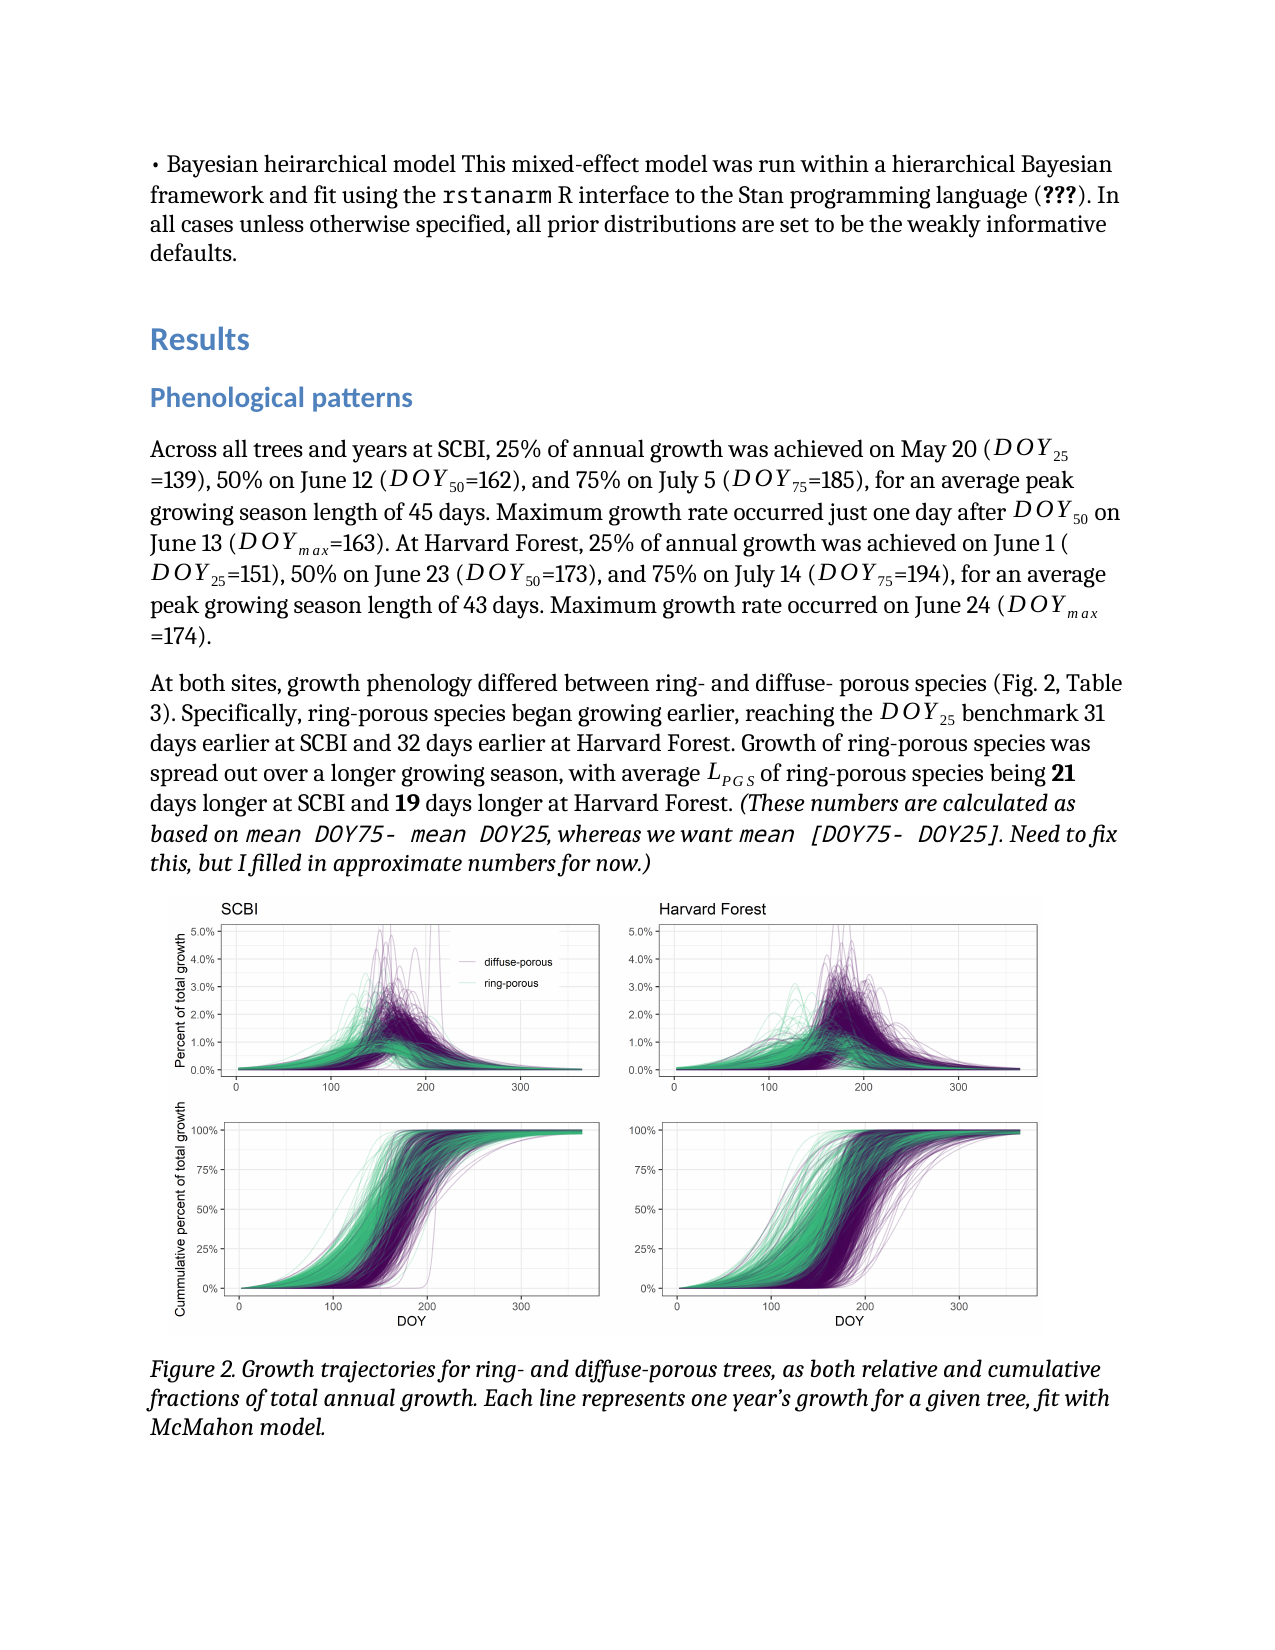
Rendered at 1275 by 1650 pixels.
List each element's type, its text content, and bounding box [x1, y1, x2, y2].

text • Bayesian heirarchical model This mixed-effect model was run within a hierarchical Bayesian framework and fit using the rstanarm R interface to the Stan programming language (???). In all cases unless otherwise specified, all prior distributions are set to be the weakly informative defaults. [150, 150, 1125, 267]
subtitle Results [150, 317, 1125, 358]
subtitle Phenological patterns [150, 379, 1125, 415]
text At both sites, growth phenology differed between ring- and diffuse- porous species (Fig. 2, Table 3). Specifically, ring-porous species began growing earlier, reaching the benchmark 31 days earlier at SCBI and 32 days earlier at Harvard Forest. Growth of ring-porous species was spread out over a longer growing season, with average of ring-porous species being 21 days longer at SCBI and 19 days longer at Harvard Forest. (These numbers are calculated as based on mean DOY75- mean DOY25, whereas we want mean [DOY75- DOY25]. Need to fix this, but I filled in approximate numbers for now.) [150, 669, 1125, 878]
picture [168, 896, 1044, 1335]
text Across all trees and years at SCBI, 25% of annual growth was achieved on May 20 (=139), 50% on June 12 (=162), and 75% on July 5 (=185), for an average peak growing season length of 45 days. Maximum growth rate occurred just one day after on June 13 (=163). At Harvard Forest, 25% of annual growth was achieved on June 1 (=151), 50% on June 23 (=173), and 75% on July 14 (=194), for an average peak growing season length of 43 days. Maximum growth rate occurred on June 24 (=174). [150, 433, 1125, 650]
text Figure 2. Growth trajectories for ring- and diffuse-porous trees, as both relative and cumulative fractions of total annual growth. Each line represents one year’s growth for a given tree, fit with McMahon model. [150, 1355, 1125, 1441]
